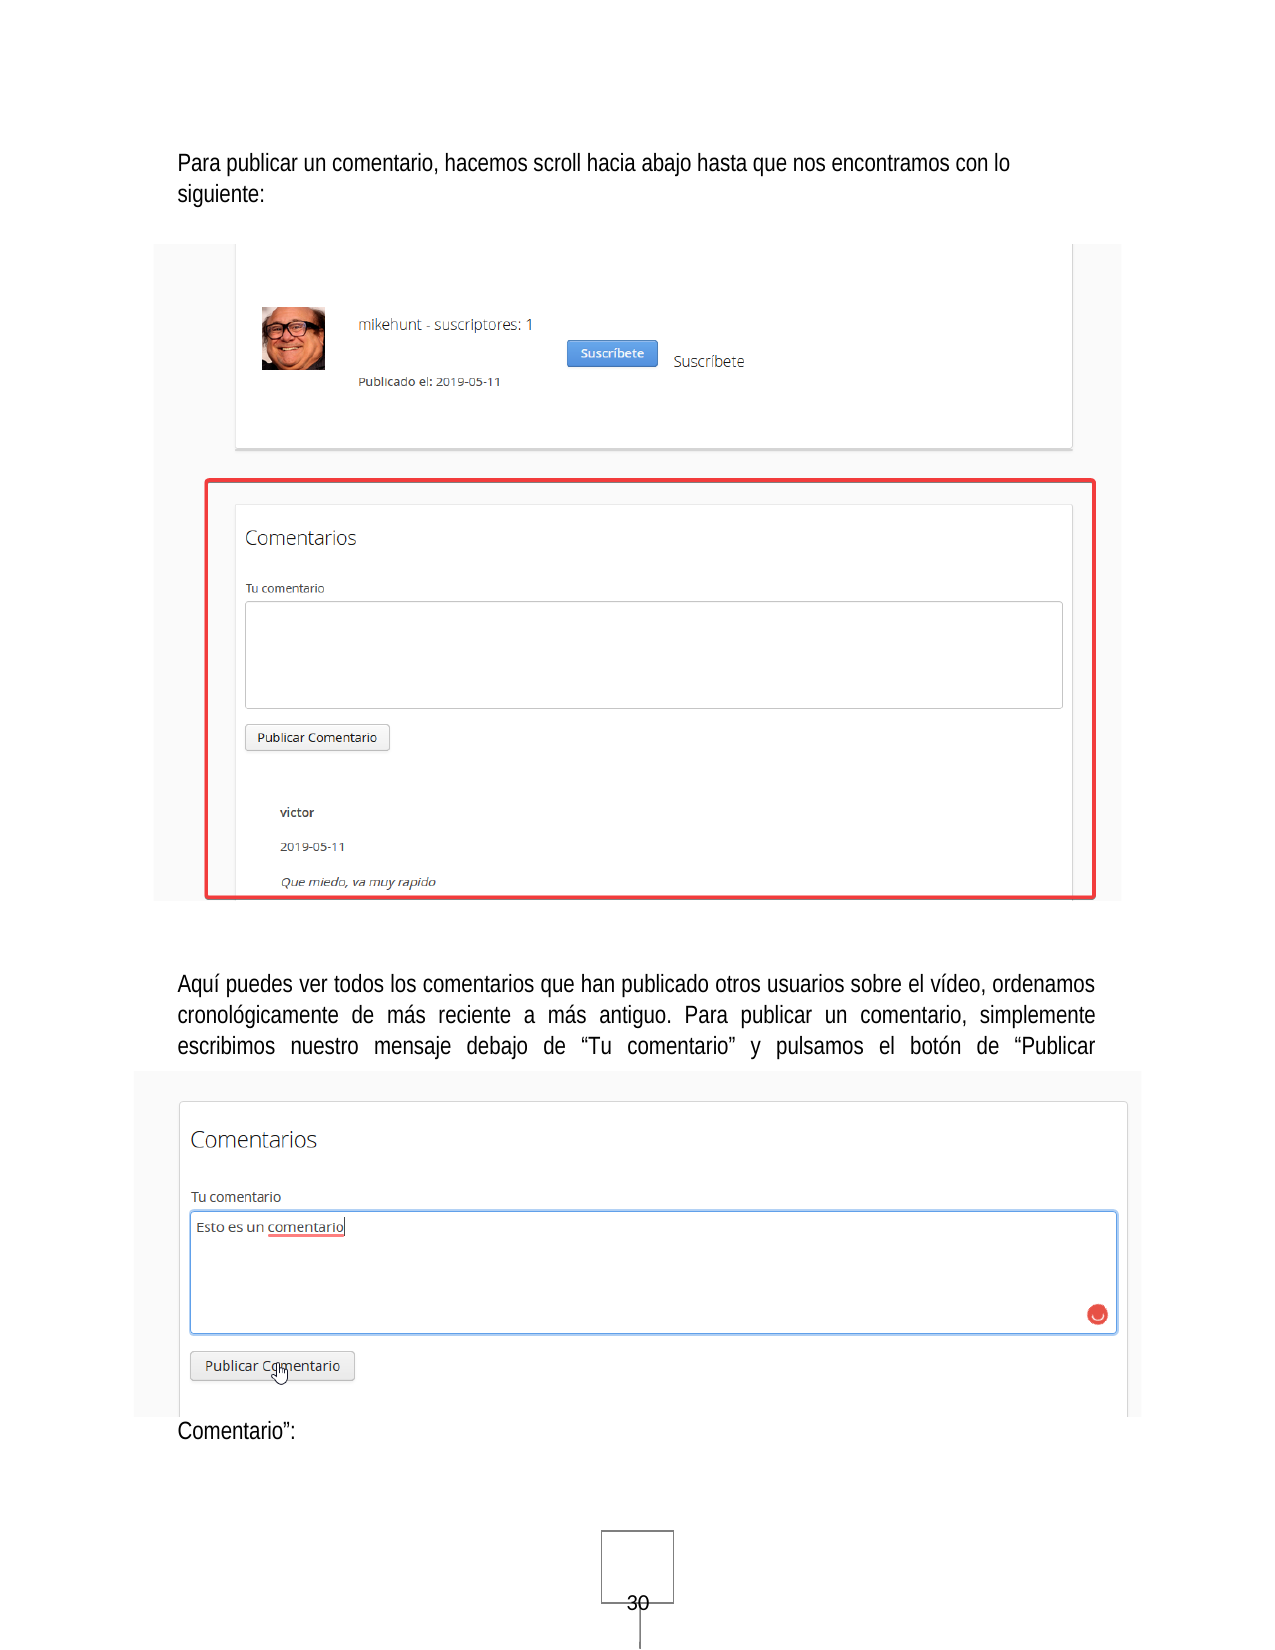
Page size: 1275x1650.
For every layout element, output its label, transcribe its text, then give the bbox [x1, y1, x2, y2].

text Para publicar un comentario, hacemos scroll hacia abajo hasta que nos encontramos con lo siguiente: [177, 148, 1098, 207]
text Aquí puedes ver todos los comentarios que han publicado otros usuarios sobre el vídeo, ordenamos cronológicamente de más reciente a más antiguo. Para publicar un comentario, simplemente escribimos nuestro mensaje debajo de “Tu comentario” y pulsamos el botón de “Publicar Comentario”: [177, 969, 1098, 1071]
picture [153, 244, 1122, 901]
picture [133, 1071, 1142, 1417]
text Aquí puedes ver todos los comentarios que han publicado otros usuarios sobre el vídeo, ordenamos cronológicamente de más reciente a más antiguo. Para publicar un comentario, simplemente escribimos nuestro mensaje debajo de “Tu comentario” y pulsamos el botón de “Publicar Comentario”: [177, 1417, 1098, 1445]
